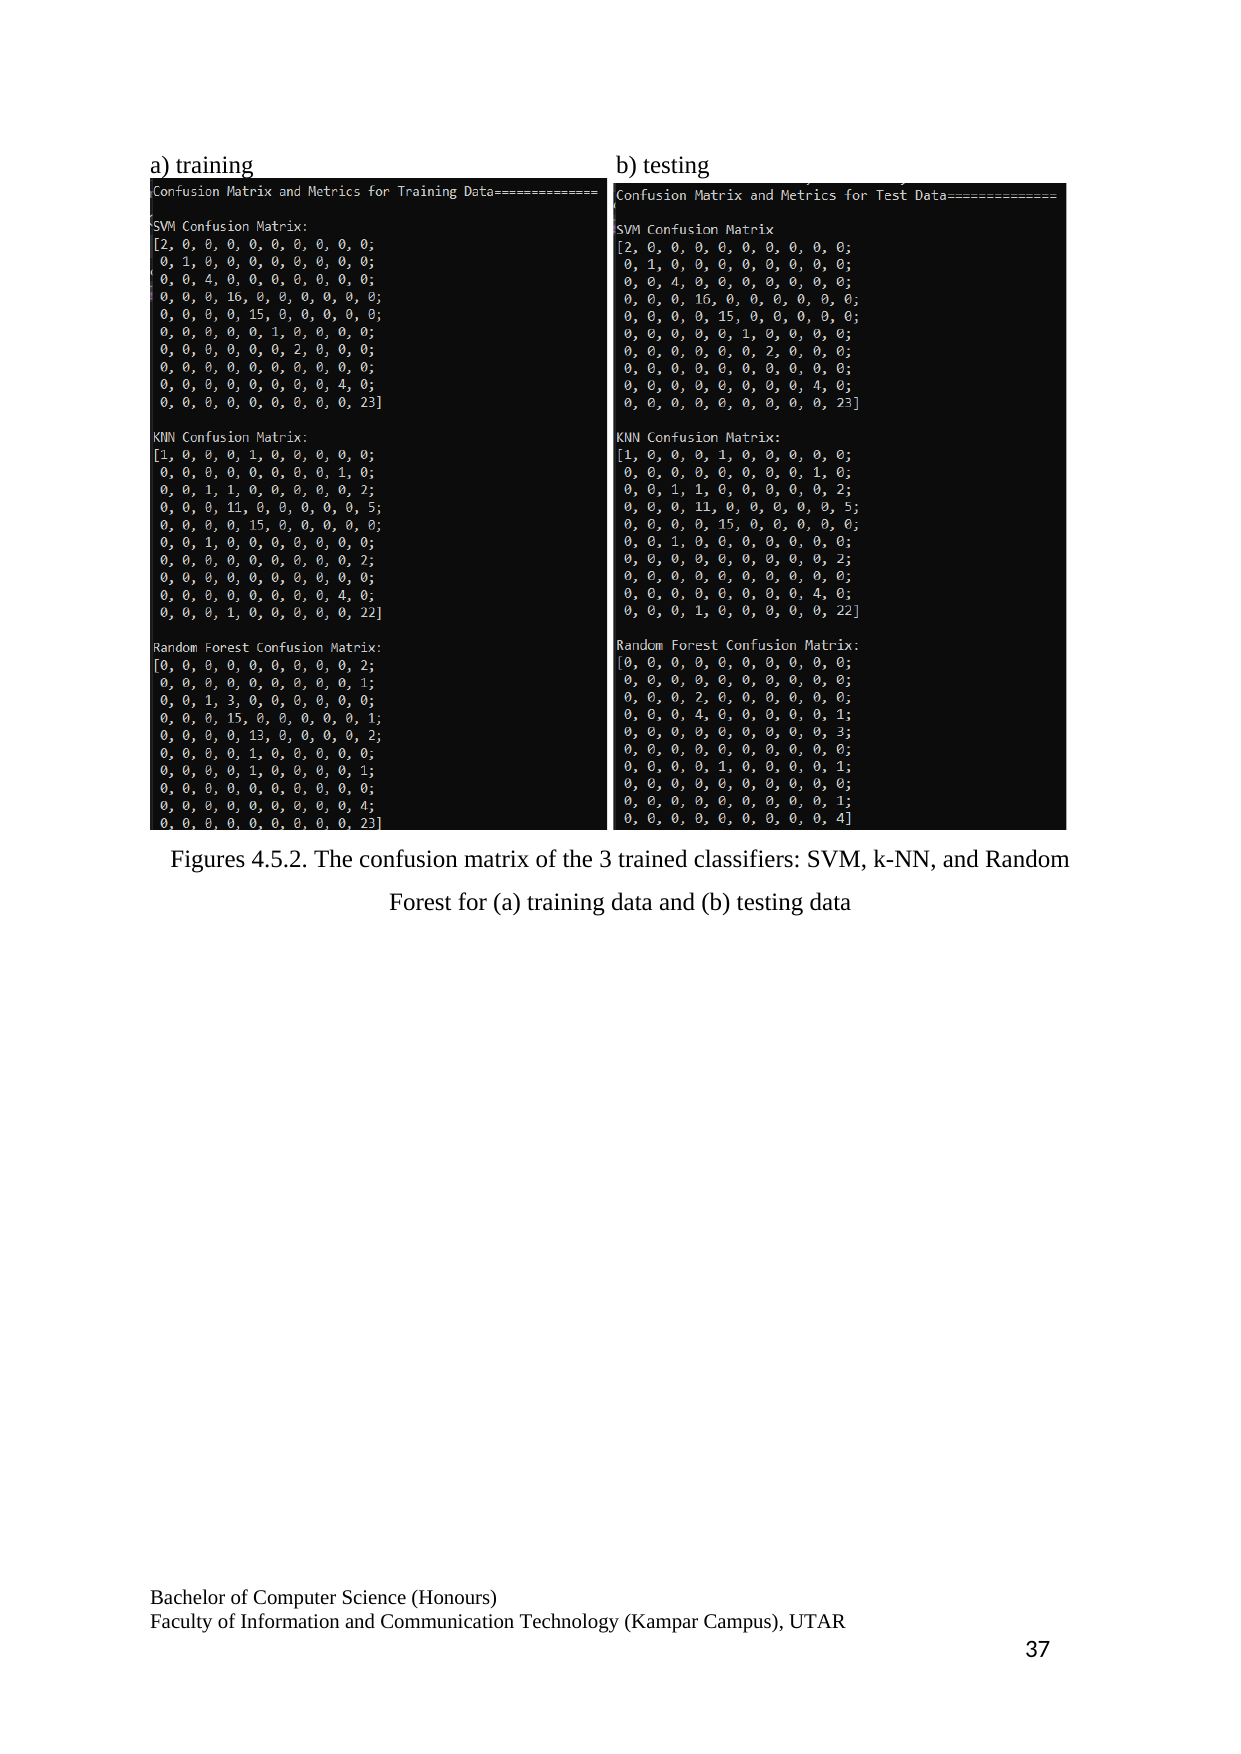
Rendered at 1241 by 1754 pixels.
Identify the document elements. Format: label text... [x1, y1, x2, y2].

picture [150, 178, 608, 830]
text Figures 4.5.2. The confusion matrix of the 3 trained classifiers: SVM, k-NN, and Random Forest for (a) training data and (b) testing data [150, 844, 1090, 916]
text a) training b) testing [150, 150, 1090, 179]
picture [613, 183, 1067, 830]
